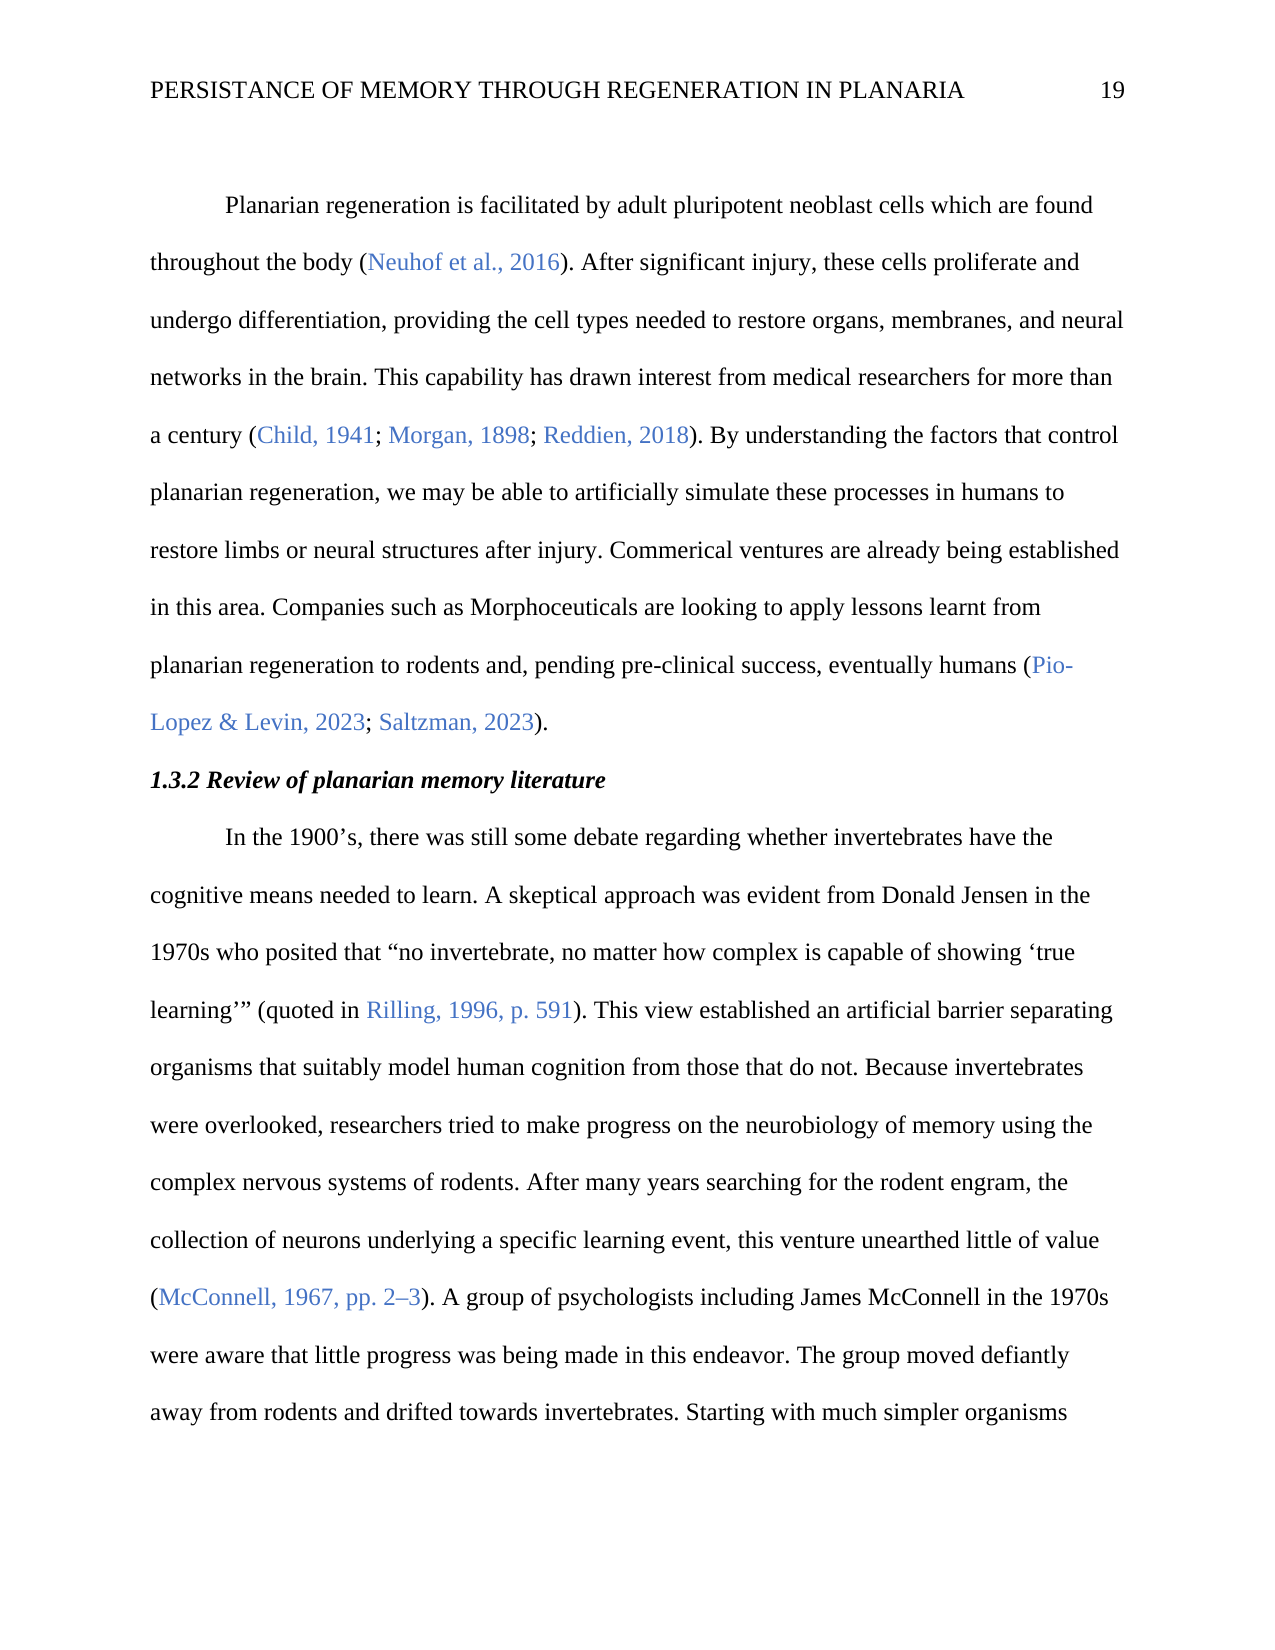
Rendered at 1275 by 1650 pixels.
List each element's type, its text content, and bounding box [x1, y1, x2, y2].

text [150, 822, 1125, 1426]
text Planarian regeneration is facilitated by adult pluripotent neoblast cells which are found throughout the body (Neuhof et al., 2016). After significant injury, these cells proliferate and undergo differentiation, providing the cell types needed to restore organs, membranes, and neural networks in the brain. This capability has drawn interest from medical researchers for more than a century (Child, 1941; Morgan, 1898; Reddien, 2018). By understanding the factors that control planarian regeneration, we may be able to artificially simulate these processes in humans to restore limbs or neural structures after injury. Commerical ventures are already being established in this area. Companies such as Morphoceuticals are looking to apply lessons learnt from planarian regeneration to rodents and, pending pre-clinical success, eventually humans (Pio-Lopez & Levin, 2023; Saltzman, 2023). [150, 190, 1125, 736]
subtitle 1.3.2 Review of planarian memory literature [150, 765, 1125, 794]
